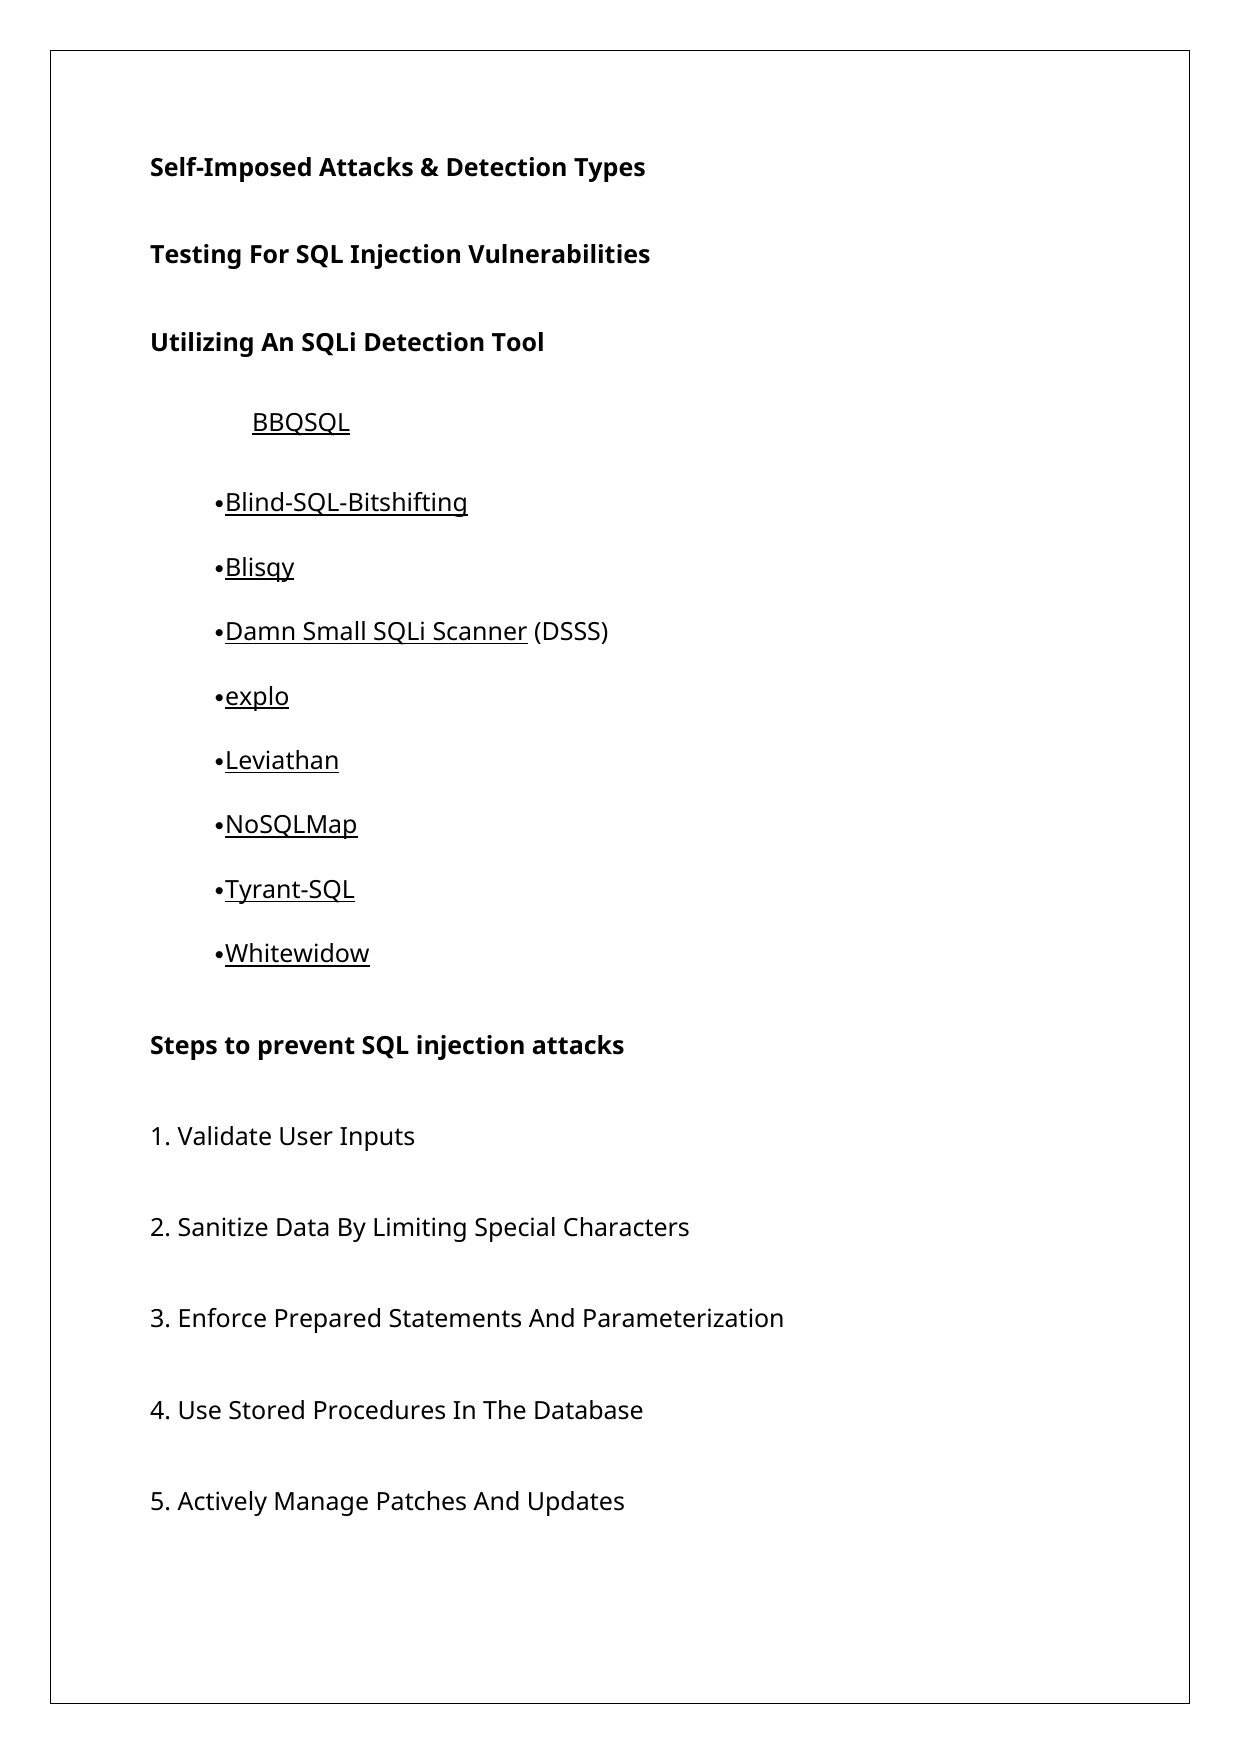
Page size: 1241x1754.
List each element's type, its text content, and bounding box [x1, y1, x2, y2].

subtitle Testing For SQL Injection Vulnerabilities [150, 237, 1090, 271]
text 3. Enforce Prepared Statements And Parameterization [150, 1301, 1090, 1335]
list explo [216, 678, 1090, 712]
text 5. Actively Manage Patches And Updates [150, 1484, 1090, 1518]
list Blind-SQL-Bitshifting [216, 485, 1090, 519]
list Blisqy [216, 549, 1090, 583]
list Damn Small SQLi Scanner (DSSS) [216, 614, 1090, 648]
list Leviathan [216, 743, 1090, 777]
text Steps to prevent SQL injection attacks [150, 1027, 1090, 1061]
subtitle Self-Imposed Attacks & Detection Types [150, 150, 1090, 184]
subtitle Utilizing An SQLi Detection Tool [150, 324, 1090, 358]
list Tyrant-SQL [216, 872, 1090, 906]
text 4. Use Stored Procedures In The Database [150, 1392, 1090, 1426]
text BBQSQL [150, 404, 1090, 439]
text 1. Validate User Inputs [150, 1119, 1090, 1153]
list Whitewidow [216, 936, 1090, 970]
text 2. Sanitize Data By Limiting Special Characters [150, 1210, 1090, 1244]
list NoSQLMap [216, 807, 1090, 841]
